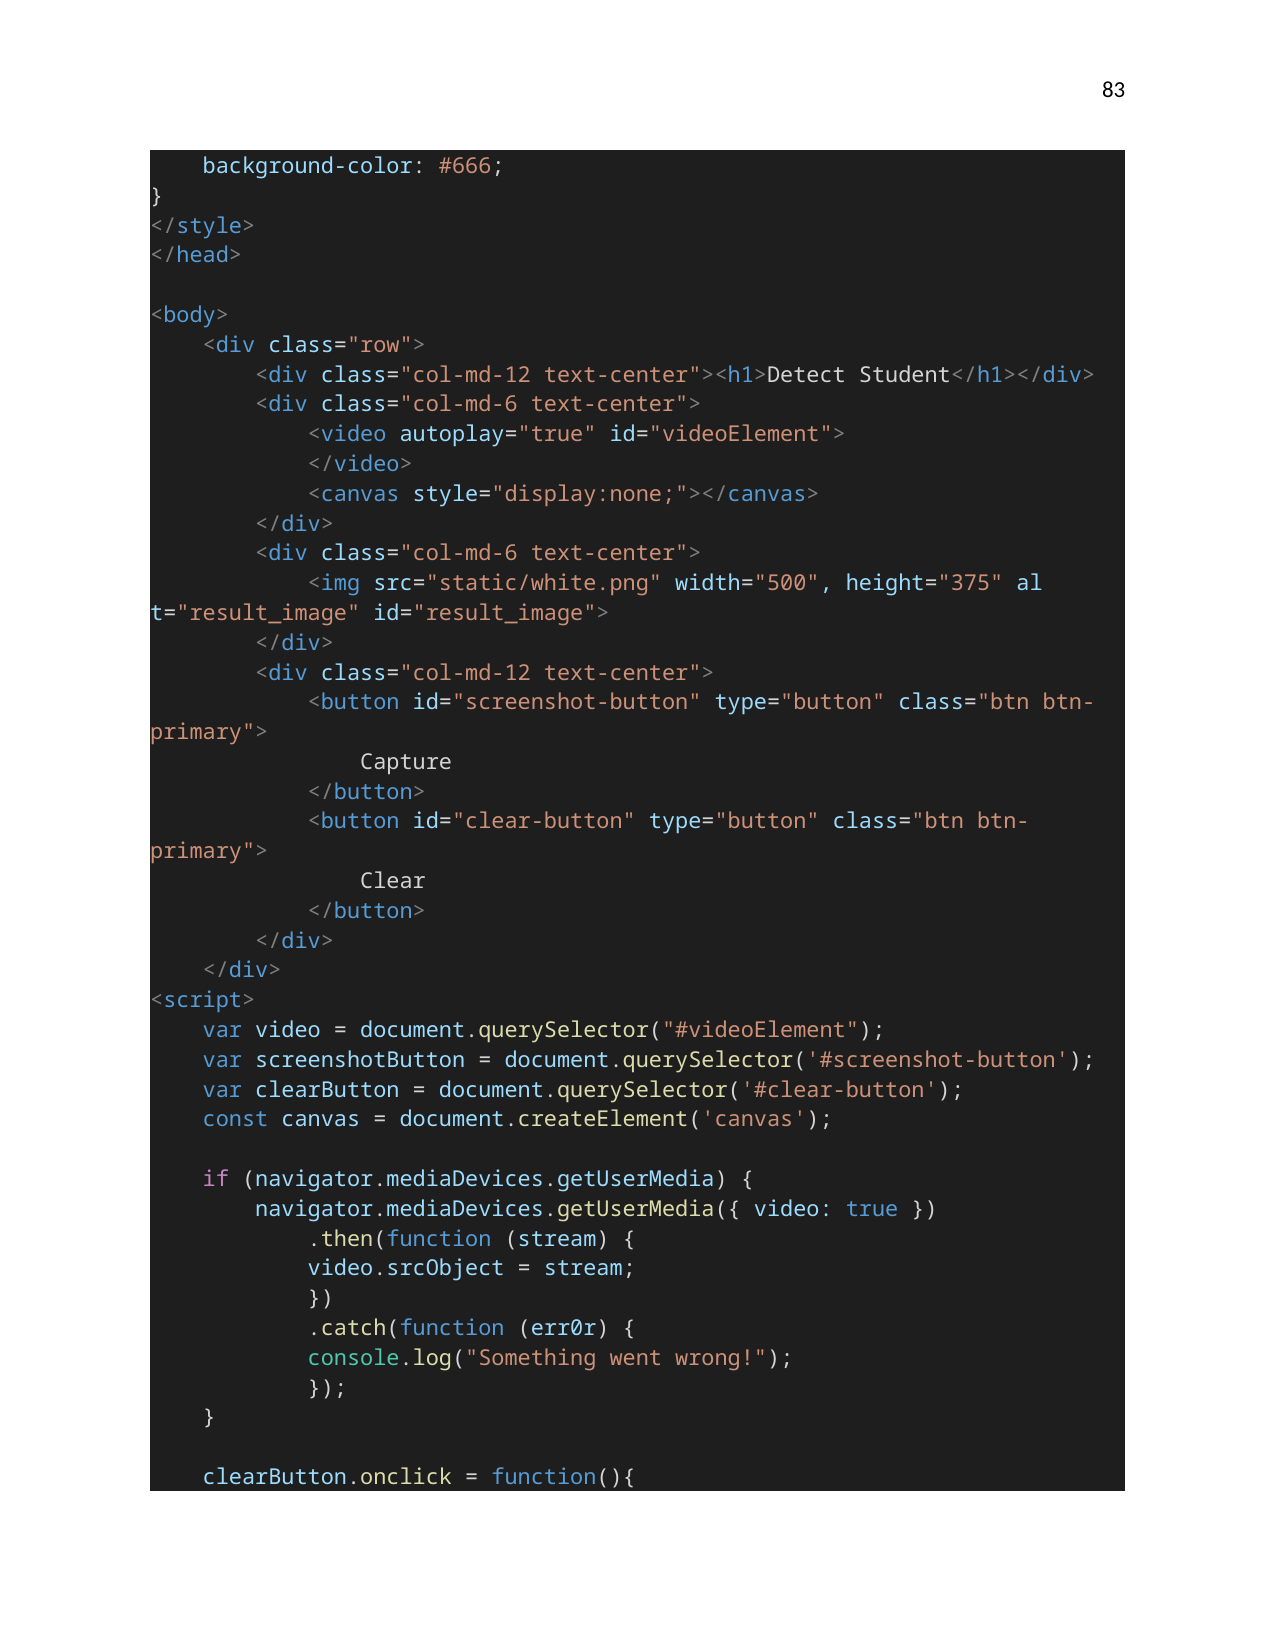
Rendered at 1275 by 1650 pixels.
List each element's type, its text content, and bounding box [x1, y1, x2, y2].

text <div class="col-md-6 text-center"> [150, 537, 1125, 567]
text </div> [150, 627, 1125, 656]
text </video> [150, 448, 1125, 478]
text <canvas style="display:none;"></canvas> [150, 478, 1125, 507]
text if (navigator.mediaDevices.getUserMedia) { [150, 1163, 1125, 1193]
text }) [150, 1282, 1125, 1312]
text <div class="col-md-12 text-center"><h1>Detect Student</h1></div> [150, 358, 1125, 388]
text video.srcObject = stream; [150, 1252, 1125, 1282]
text <button id="screenshot-button" type="button" class="btn btn-primary"> [150, 686, 1125, 746]
text navigator.mediaDevices.getUserMedia({ video: true }) [150, 1193, 1125, 1222]
text Capture [150, 746, 1125, 776]
text clearButton.onclick = function(){ [150, 1461, 1125, 1491]
text <video autoplay="true" id="videoElement"> [150, 418, 1125, 448]
text } [150, 180, 1125, 209]
text }); [150, 1371, 1125, 1401]
text </button> [150, 776, 1125, 805]
text .catch(function (err0r) { [150, 1312, 1125, 1342]
text </div> [150, 507, 1125, 537]
text const canvas = document.createElement('canvas'); [150, 1103, 1125, 1133]
text background-color: #666; [150, 150, 1125, 180]
text var video = document.querySelector("#videoElement"); [150, 1014, 1125, 1044]
text .then(function (stream) { [150, 1222, 1125, 1252]
text </style> [150, 209, 1125, 239]
text <div class="col-md-12 text-center"> [150, 656, 1125, 686]
text <img src="static/white.png" width="500", height="375" alt="result_image" id="result_image"> [150, 567, 1125, 627]
text </head> [150, 239, 1125, 269]
text </div> [150, 924, 1125, 954]
text <script> [150, 984, 1125, 1014]
text </div> [150, 954, 1125, 984]
text <div class="row"> [150, 329, 1125, 358]
text <div class="col-md-6 text-center"> [150, 388, 1125, 418]
text Clear [150, 865, 1125, 895]
text var clearButton = document.querySelector('#clear-button'); [150, 1073, 1125, 1103]
text </button> [150, 895, 1125, 924]
text var screenshotButton = document.querySelector('#screenshot-button'); [150, 1044, 1125, 1073]
text console.log("Something went wrong!"); [150, 1342, 1125, 1371]
text <button id="clear-button" type="button" class="btn btn-primary"> [150, 805, 1125, 865]
text } [150, 1401, 1125, 1431]
text <body> [150, 299, 1125, 329]
